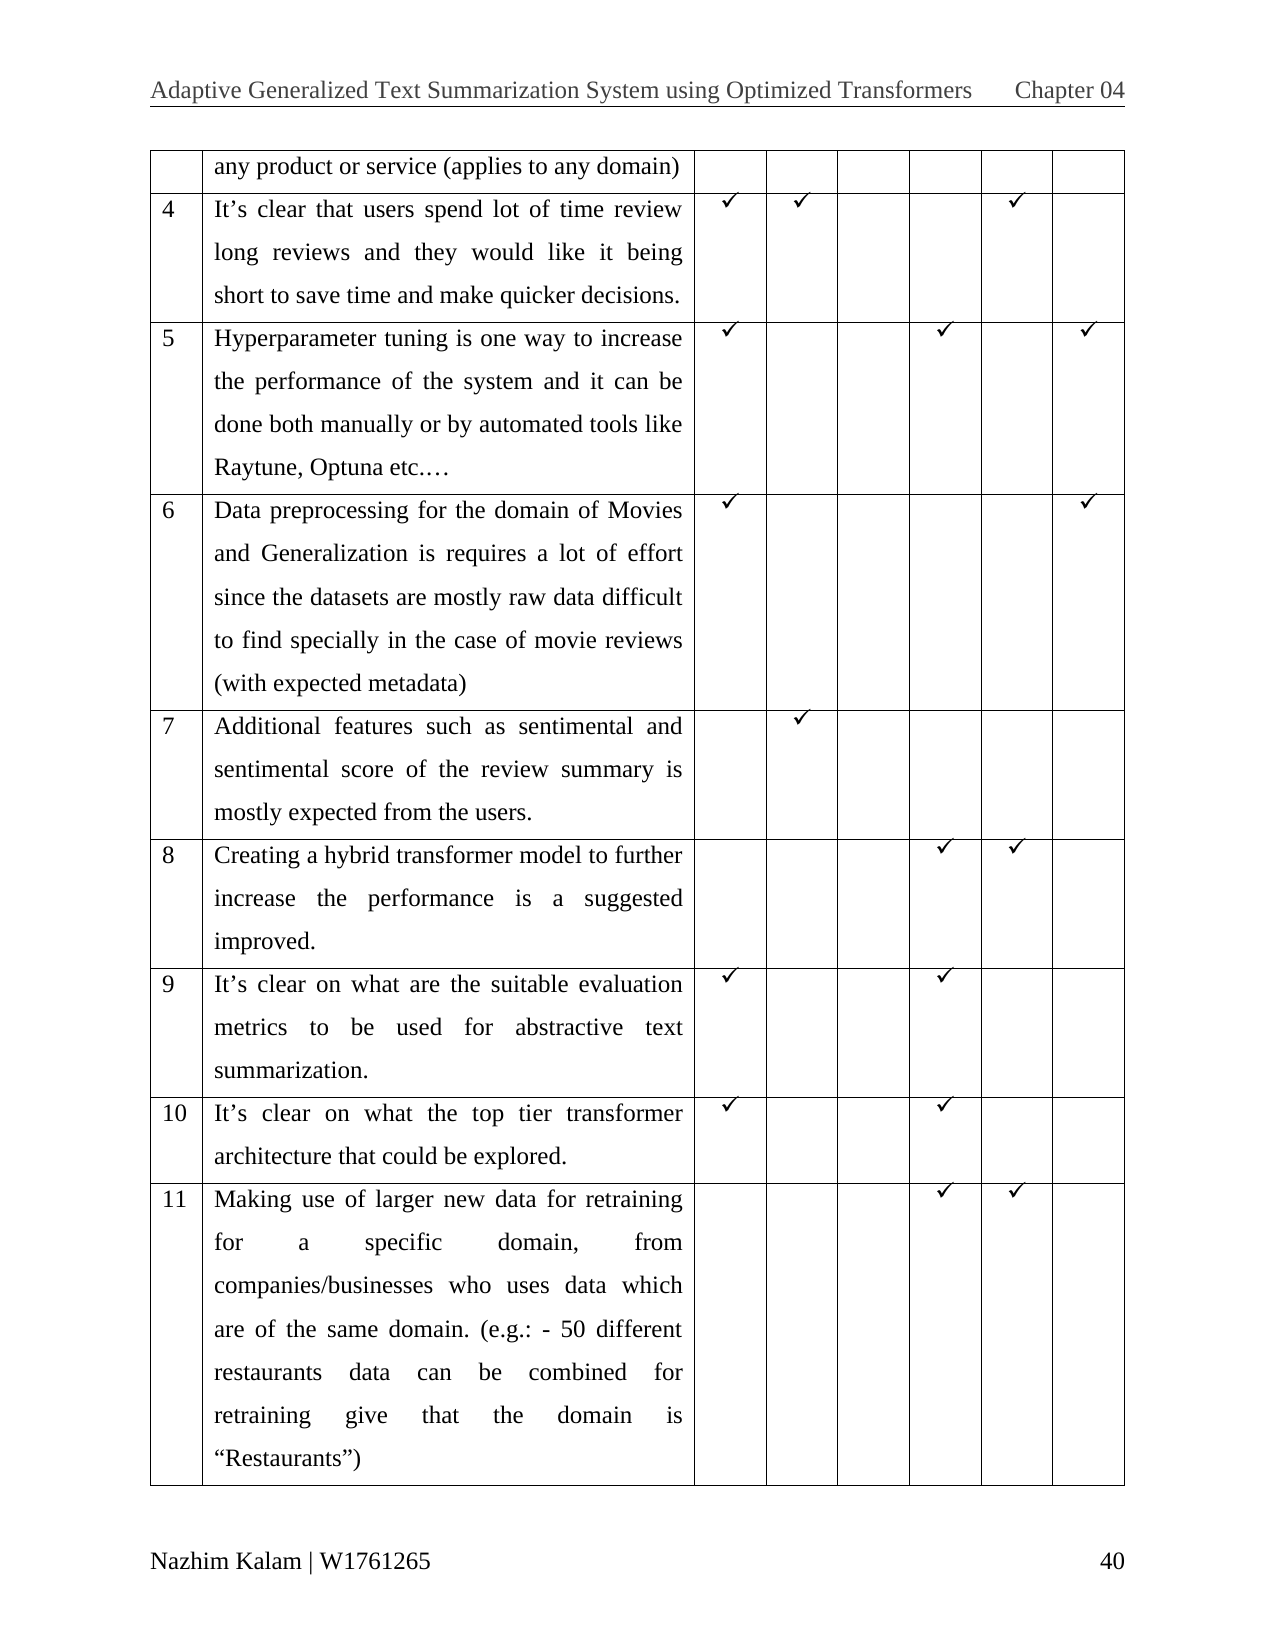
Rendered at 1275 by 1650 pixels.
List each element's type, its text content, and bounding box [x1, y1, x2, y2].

table_cell [910, 711, 981, 839]
table_cell [767, 495, 837, 710]
table_cell [910, 969, 981, 1097]
table_cell [767, 969, 837, 1097]
table_cell [838, 495, 909, 710]
table_cell [910, 1184, 981, 1485]
table_cell [838, 1098, 909, 1183]
table_cell [767, 1098, 837, 1183]
table_cell [982, 194, 1052, 322]
table_cell [1053, 495, 1124, 710]
table_cell [1053, 1098, 1124, 1183]
table_cell [767, 1184, 837, 1485]
table_cell [695, 323, 766, 494]
table_cell [695, 840, 766, 968]
table_cell [838, 969, 909, 1097]
table_cell [982, 151, 1052, 193]
table_cell It’s clear on what are the suitable evaluation metrics to be used for abstractive text summarization. [203, 969, 694, 1097]
table_cell It’s clear that users spend lot of time review long reviews and they would like it being short to save time and make quicker decisions. [203, 194, 694, 322]
table_cell 11 [151, 1184, 202, 1485]
table_cell [982, 1098, 1052, 1183]
table_cell [910, 151, 981, 193]
table_cell [695, 194, 766, 322]
table_cell [695, 151, 766, 193]
table_cell [1053, 194, 1124, 322]
table_cell 10 [151, 1098, 202, 1183]
table_cell [767, 840, 837, 968]
table_cell [838, 1184, 909, 1485]
table_cell [838, 711, 909, 839]
table_cell 4 [151, 194, 202, 322]
table_cell [695, 711, 766, 839]
table_cell [982, 1184, 1052, 1485]
table_cell Hyperparameter tuning is one way to increase the performance of the system and it can be done both manually or by automated tools like Raytune, Optuna etc.… [203, 323, 694, 494]
table_cell [910, 323, 981, 494]
table_cell [695, 1184, 766, 1485]
table_cell [838, 840, 909, 968]
table_cell 3 [151, 151, 202, 193]
table_cell 5 [151, 323, 202, 494]
table_cell [910, 1098, 981, 1183]
table_cell [1053, 969, 1124, 1097]
table_cell [982, 323, 1052, 494]
table_cell 6 [151, 495, 202, 710]
table_cell Data preprocessing for the domain of Movies and Generalization is requires a lot of effort since the datasets are mostly raw data difficult to find specially in the case of movie reviews (with expected metadata) [203, 495, 694, 710]
table_cell [767, 323, 837, 494]
table_cell [982, 711, 1052, 839]
table_cell [1053, 840, 1124, 968]
table_cell [982, 969, 1052, 1097]
table_cell It’s clear on what the top tier transformer architecture that could be explored. [203, 1098, 694, 1183]
table_cell [1053, 151, 1124, 193]
table_cell [838, 151, 909, 193]
table_cell Making use of larger new data for retraining for a specific domain, from companies/businesses who uses data which are of the same domain. (e.g.: - 50 different restaurants data can be combined for retraining give that the domain is “Restaurants”) [203, 1184, 694, 1485]
table_cell Additional features such as sentimental and sentimental score of the review summary is mostly expected from the users. [203, 711, 694, 839]
table_cell [910, 194, 981, 322]
table_cell Creating a hybrid transformer model to further increase the performance is a suggested improved. [203, 840, 694, 968]
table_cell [203, 151, 694, 193]
table_cell [838, 323, 909, 494]
table_cell [838, 194, 909, 322]
table_cell [1053, 1184, 1124, 1485]
table_cell [1053, 711, 1124, 839]
table_cell [982, 840, 1052, 968]
table_cell [695, 1098, 766, 1183]
table_cell [695, 495, 766, 710]
table_cell [767, 194, 837, 322]
table_cell [695, 969, 766, 1097]
table_cell [767, 711, 837, 839]
table_cell 9 [151, 969, 202, 1097]
table_cell [910, 840, 981, 968]
table_cell [1053, 323, 1124, 494]
table_cell [767, 151, 837, 193]
table_cell [982, 495, 1052, 710]
table_cell 8 [151, 840, 202, 968]
table_cell 7 [151, 711, 202, 839]
table_cell [910, 495, 981, 710]
